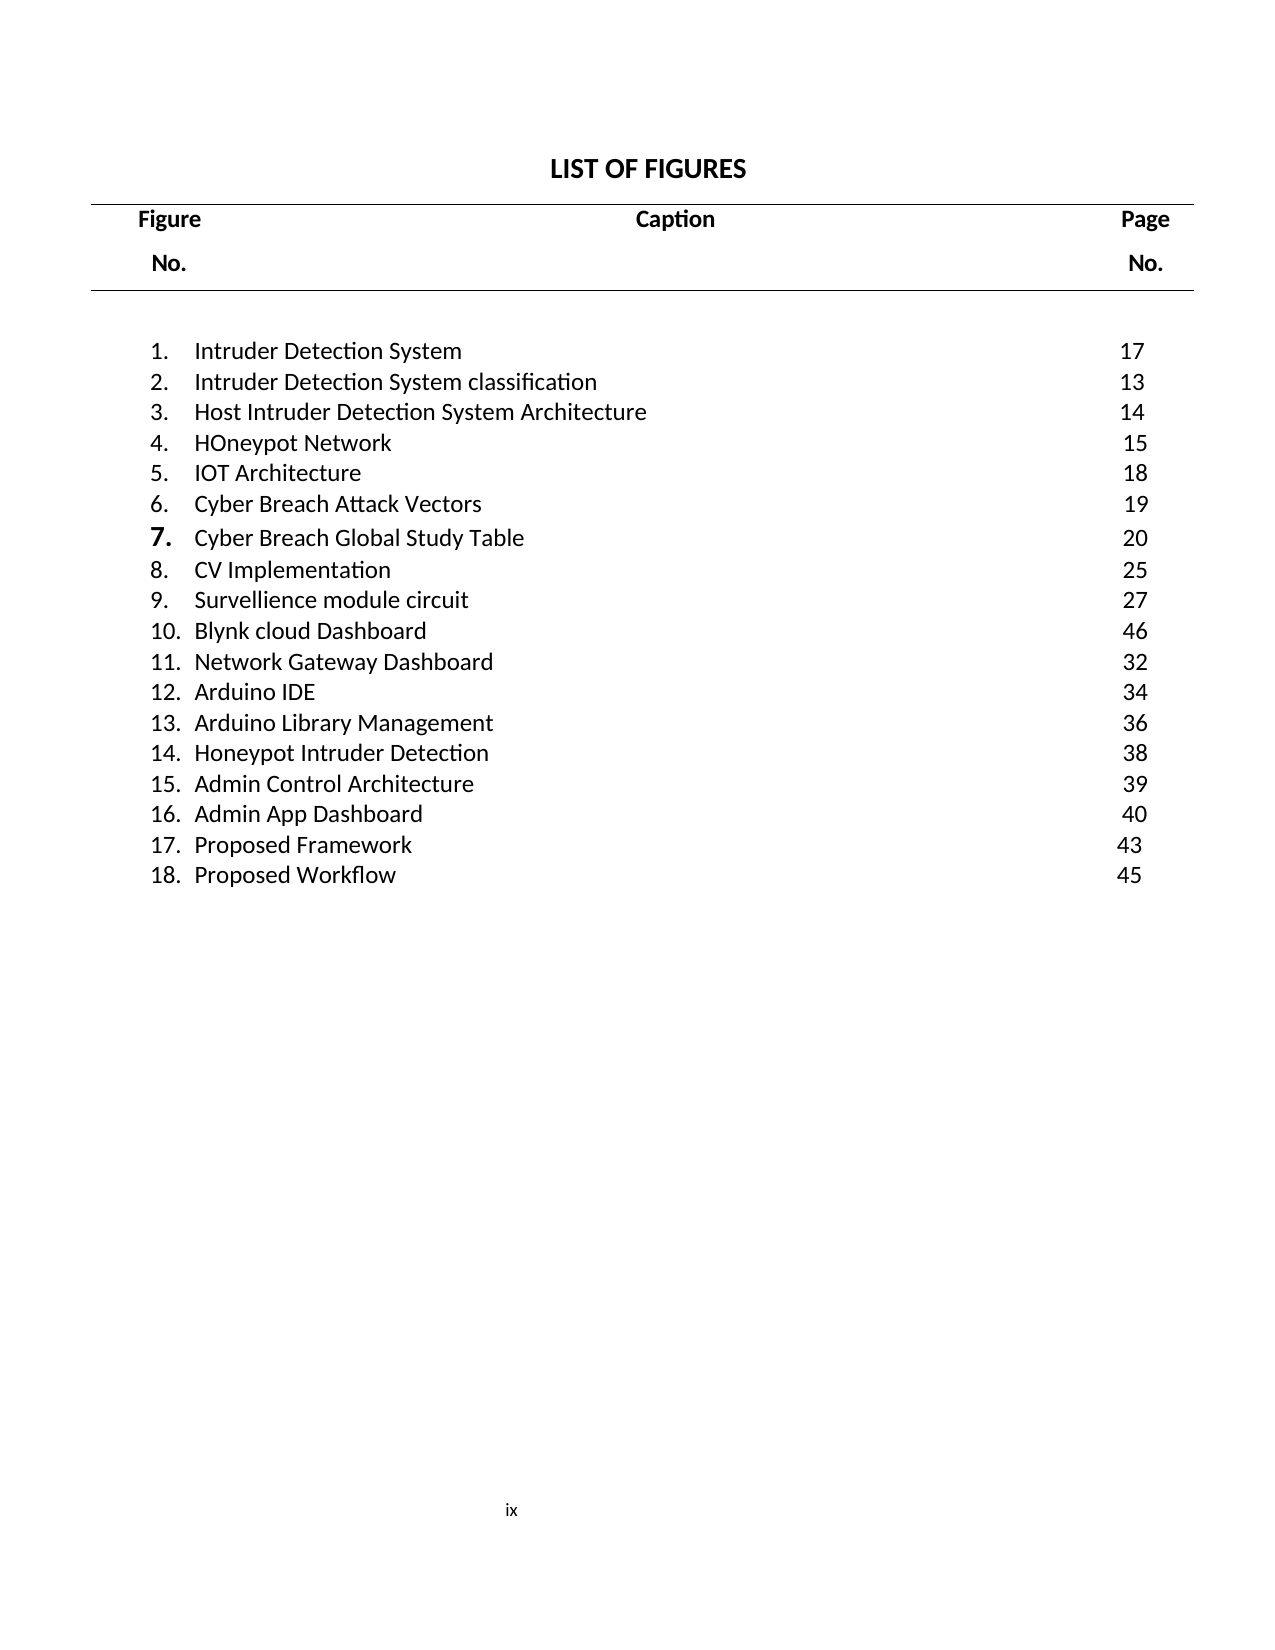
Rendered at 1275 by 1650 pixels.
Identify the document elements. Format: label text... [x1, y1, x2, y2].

list Admin App Dashboard 40 [150, 798, 1204, 829]
list Intruder Detection System 17 [150, 335, 1204, 366]
list Survellience module circuit 27 [150, 585, 1204, 615]
list Cyber Breach Global Study Table 20 [150, 518, 1204, 554]
list Proposed Framework 43 [150, 829, 1204, 859]
list IOT Architecture 18 [150, 457, 1204, 488]
list Cyber Breach Attack Vectors 19 [150, 488, 1204, 518]
list Proposed Workflow 45 [150, 859, 1204, 890]
list Blynk cloud Dashboard 46 [150, 615, 1204, 646]
list Admin Control Architecture 39 [150, 768, 1204, 798]
list Network Gateway Dashboard 32 [150, 646, 1204, 676]
list HOneypot Network 15 [150, 427, 1204, 457]
list Arduino IDE 34 [150, 676, 1204, 707]
list CV Implementation 25 [150, 554, 1204, 585]
list Arduino Library Management 36 [150, 707, 1204, 737]
list Host Intruder Detection System Architecture 14 [150, 396, 1204, 427]
table_header Figure No. [91, 205, 430, 289]
table_header Page No. [920, 205, 1193, 289]
table_header Caption [430, 205, 920, 289]
list Intruder Detection System classification 13 [150, 366, 1204, 396]
list Honeypot Intruder Detection 38 [150, 737, 1204, 768]
text LIST OF FIGURES [139, 150, 1158, 185]
